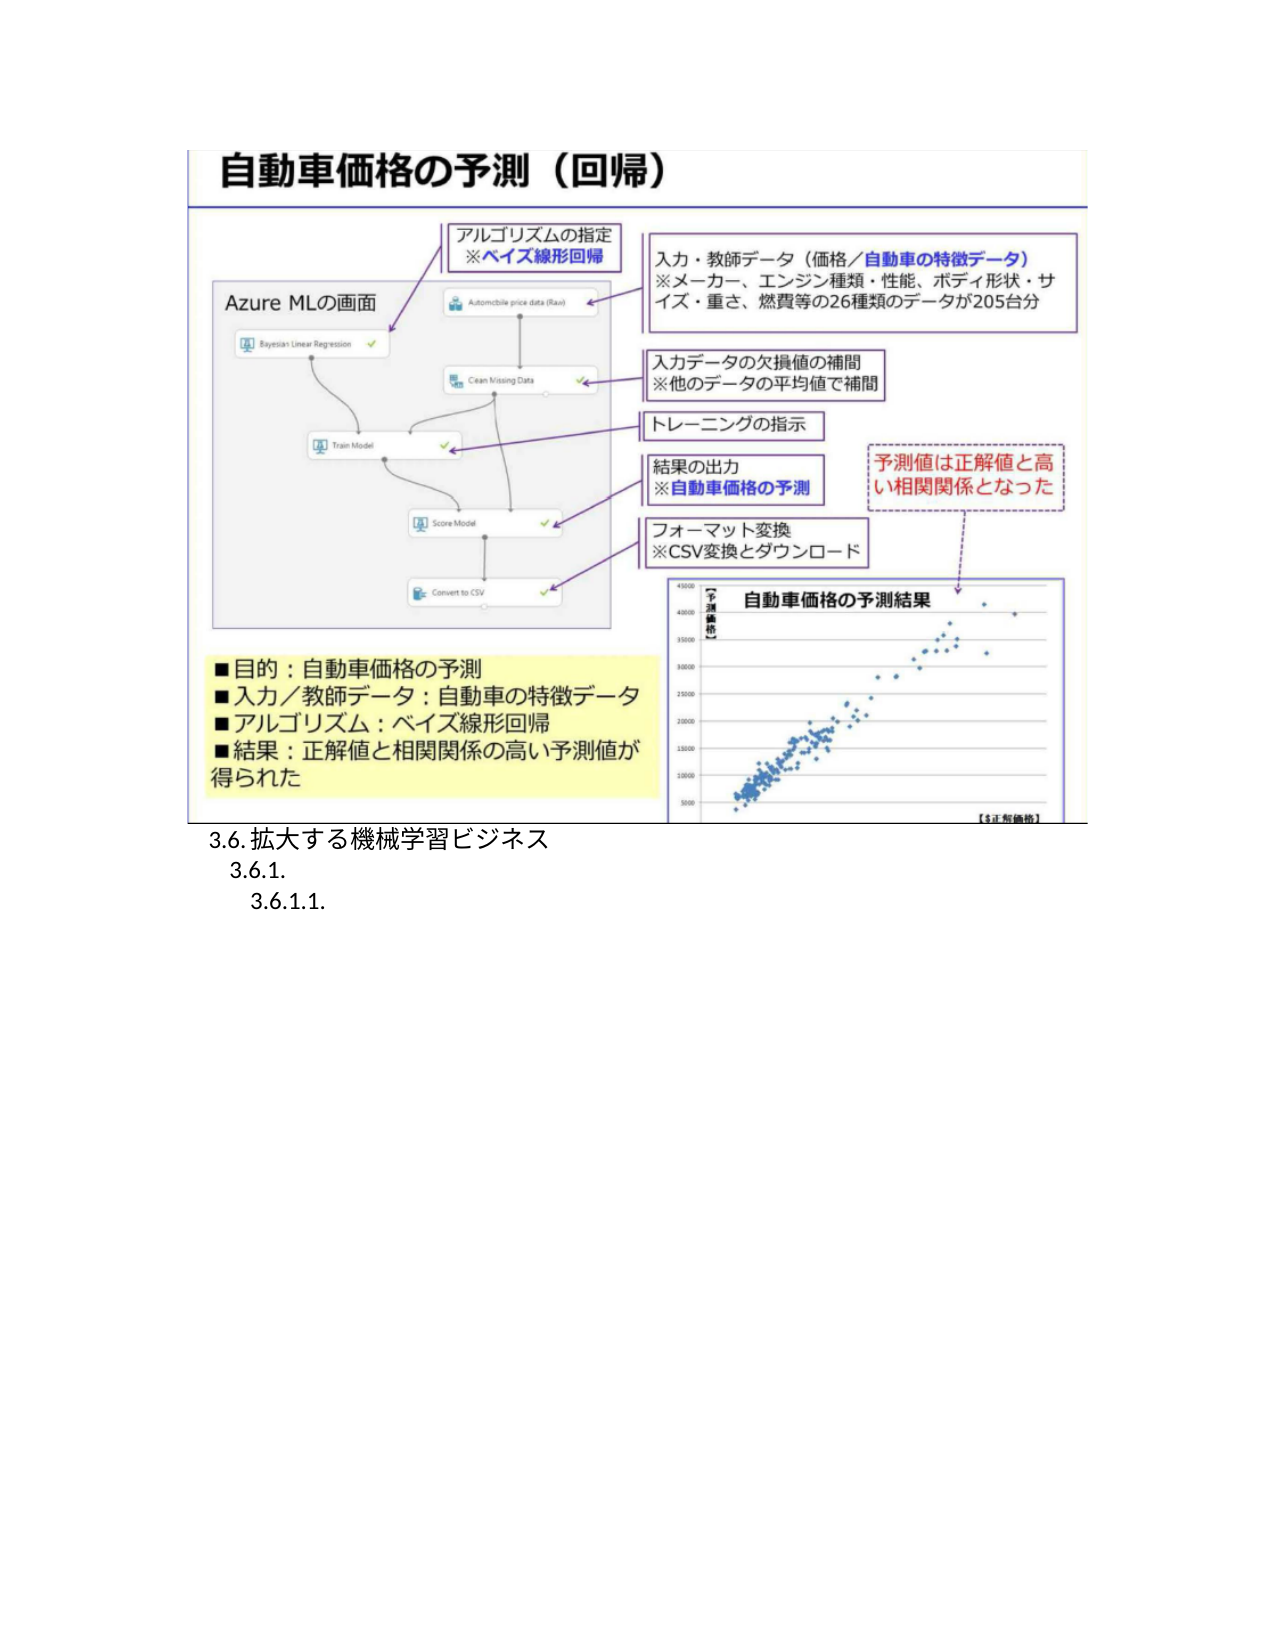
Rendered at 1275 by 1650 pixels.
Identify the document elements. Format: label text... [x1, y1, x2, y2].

picture [187, 150, 1088, 824]
subtitle 拡大する機械学習ビジネス [208, 824, 1087, 854]
